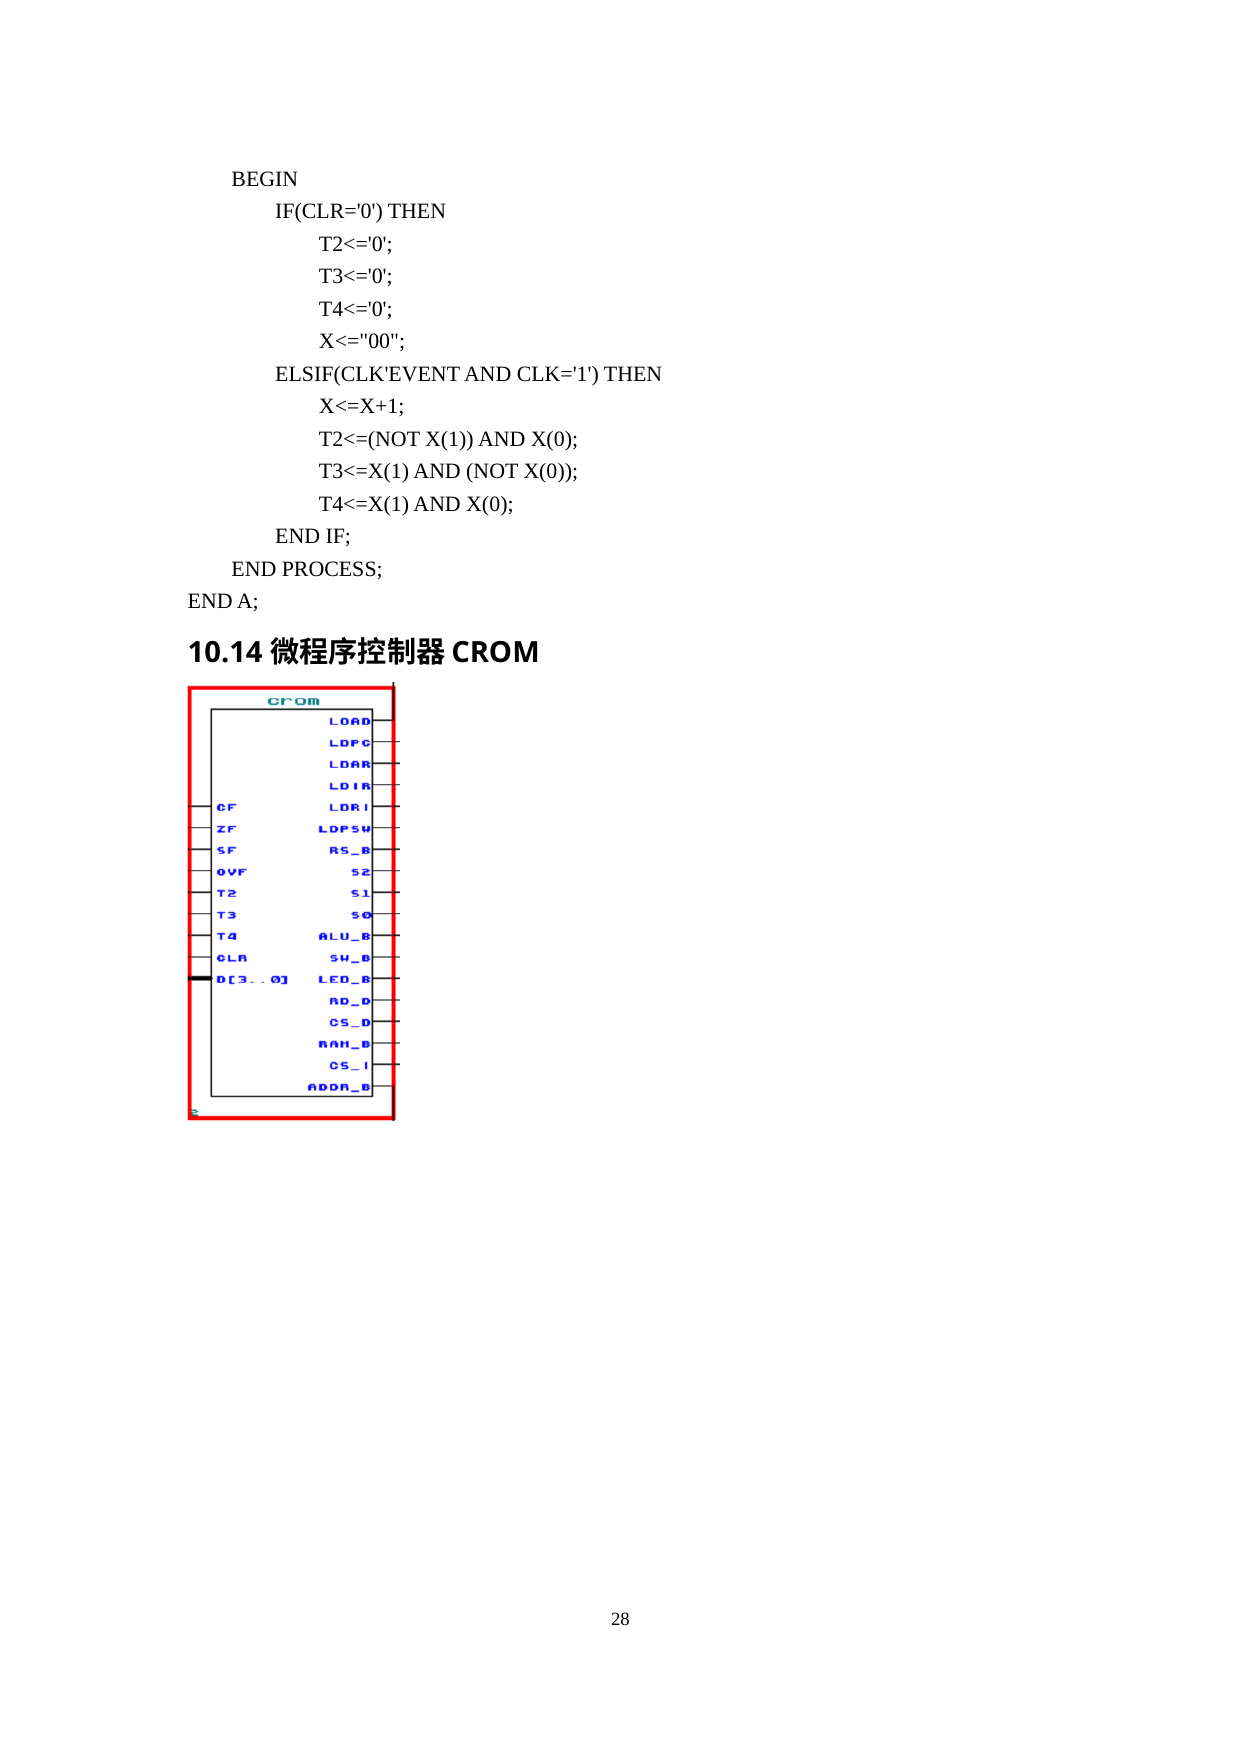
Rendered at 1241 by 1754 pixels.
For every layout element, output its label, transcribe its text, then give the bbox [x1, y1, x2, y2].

text END IF; [187, 519, 1053, 552]
text T3<='0'; [187, 259, 1053, 292]
text T4<='0'; [187, 292, 1053, 324]
text END A; [187, 584, 1053, 617]
text END PROCESS; [187, 552, 1053, 584]
text ELSIF(CLK'EVENT AND CLK='1') THEN [187, 357, 1053, 389]
text T3<=X(1) AND (NOT X(0)); [187, 454, 1053, 487]
text BEGIN [187, 162, 1053, 194]
text T2<=(NOT X(1)) AND X(0); [187, 422, 1053, 454]
text X<="00"; [187, 324, 1053, 357]
text X<=X+1; [187, 389, 1053, 422]
subtitle 10.14 微程序控制器CROM [187, 617, 1053, 682]
text T4<=X(1) AND X(0); [187, 487, 1053, 519]
text IF(CLR='0') THEN [187, 194, 1053, 227]
text T2<='0'; [187, 227, 1053, 259]
picture [187, 682, 400, 1121]
